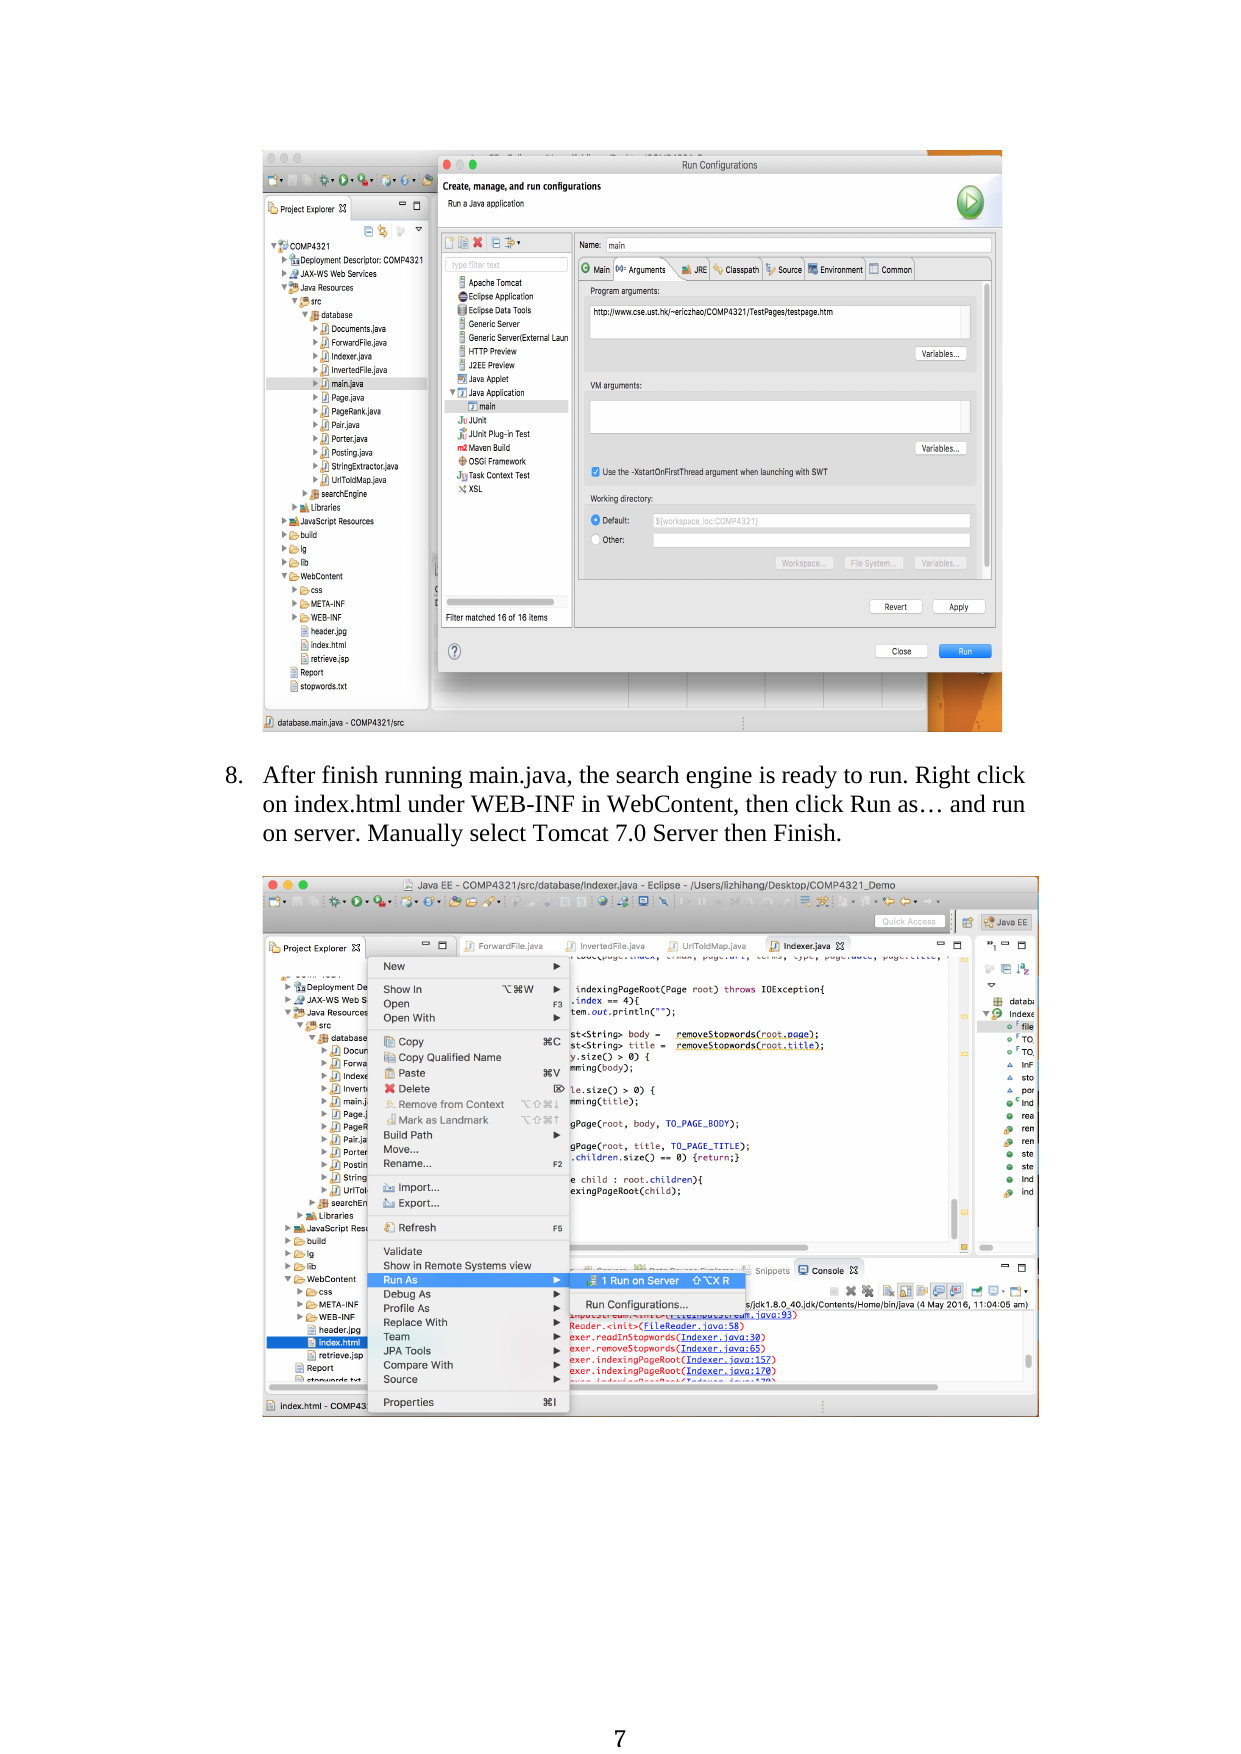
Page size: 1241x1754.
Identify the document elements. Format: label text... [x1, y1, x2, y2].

picture [262, 150, 1003, 732]
list After finish running main.java, the search engine is ready to run. Right click on index.html under WEB-INF in WebContent, then click Run as… and run on server. Manually select Tomcat 7.0 Server then Finish. [225, 760, 1053, 847]
picture [262, 875, 1039, 1417]
